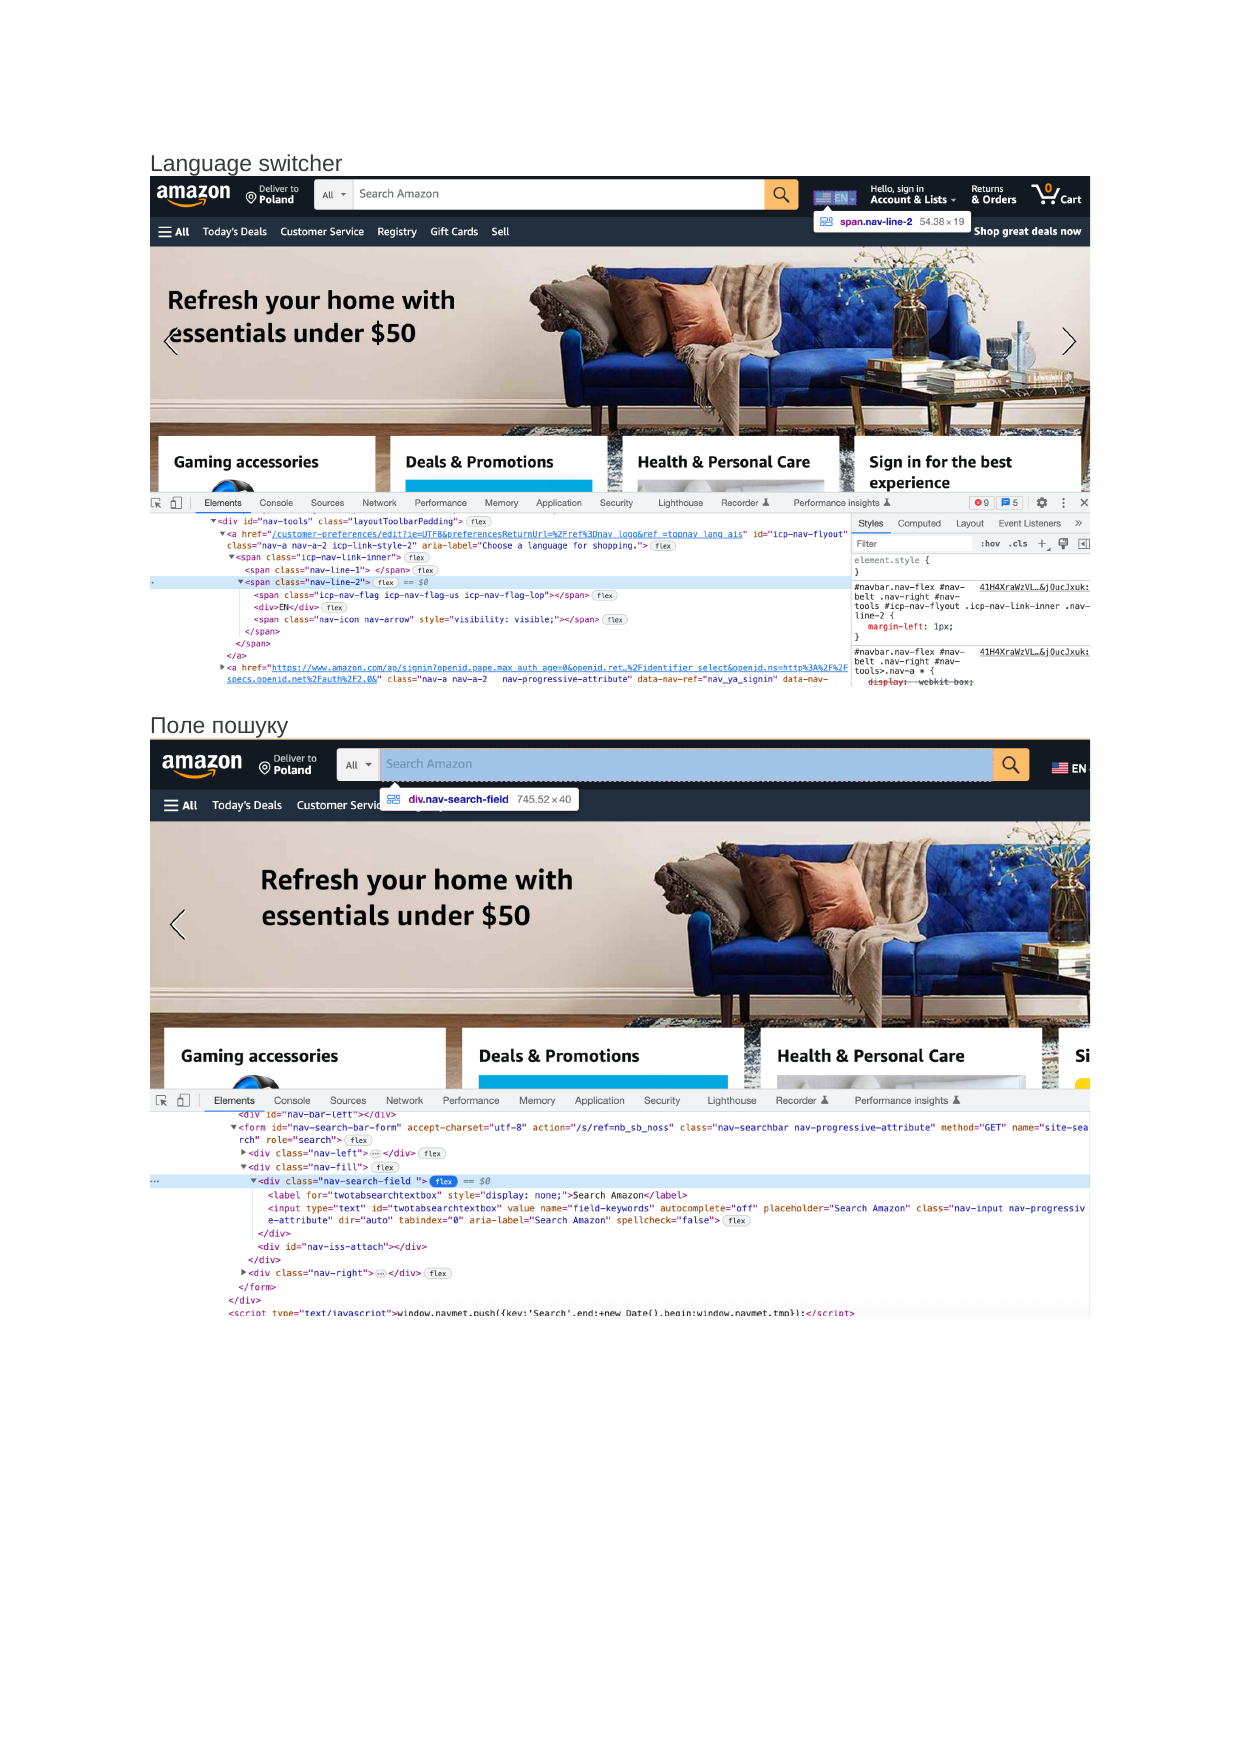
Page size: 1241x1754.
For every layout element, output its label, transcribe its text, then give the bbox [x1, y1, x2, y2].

text Language switcher [150, 150, 1090, 176]
picture [150, 738, 1091, 1316]
picture [150, 176, 1091, 687]
text Поле пошуку [150, 712, 1090, 738]
